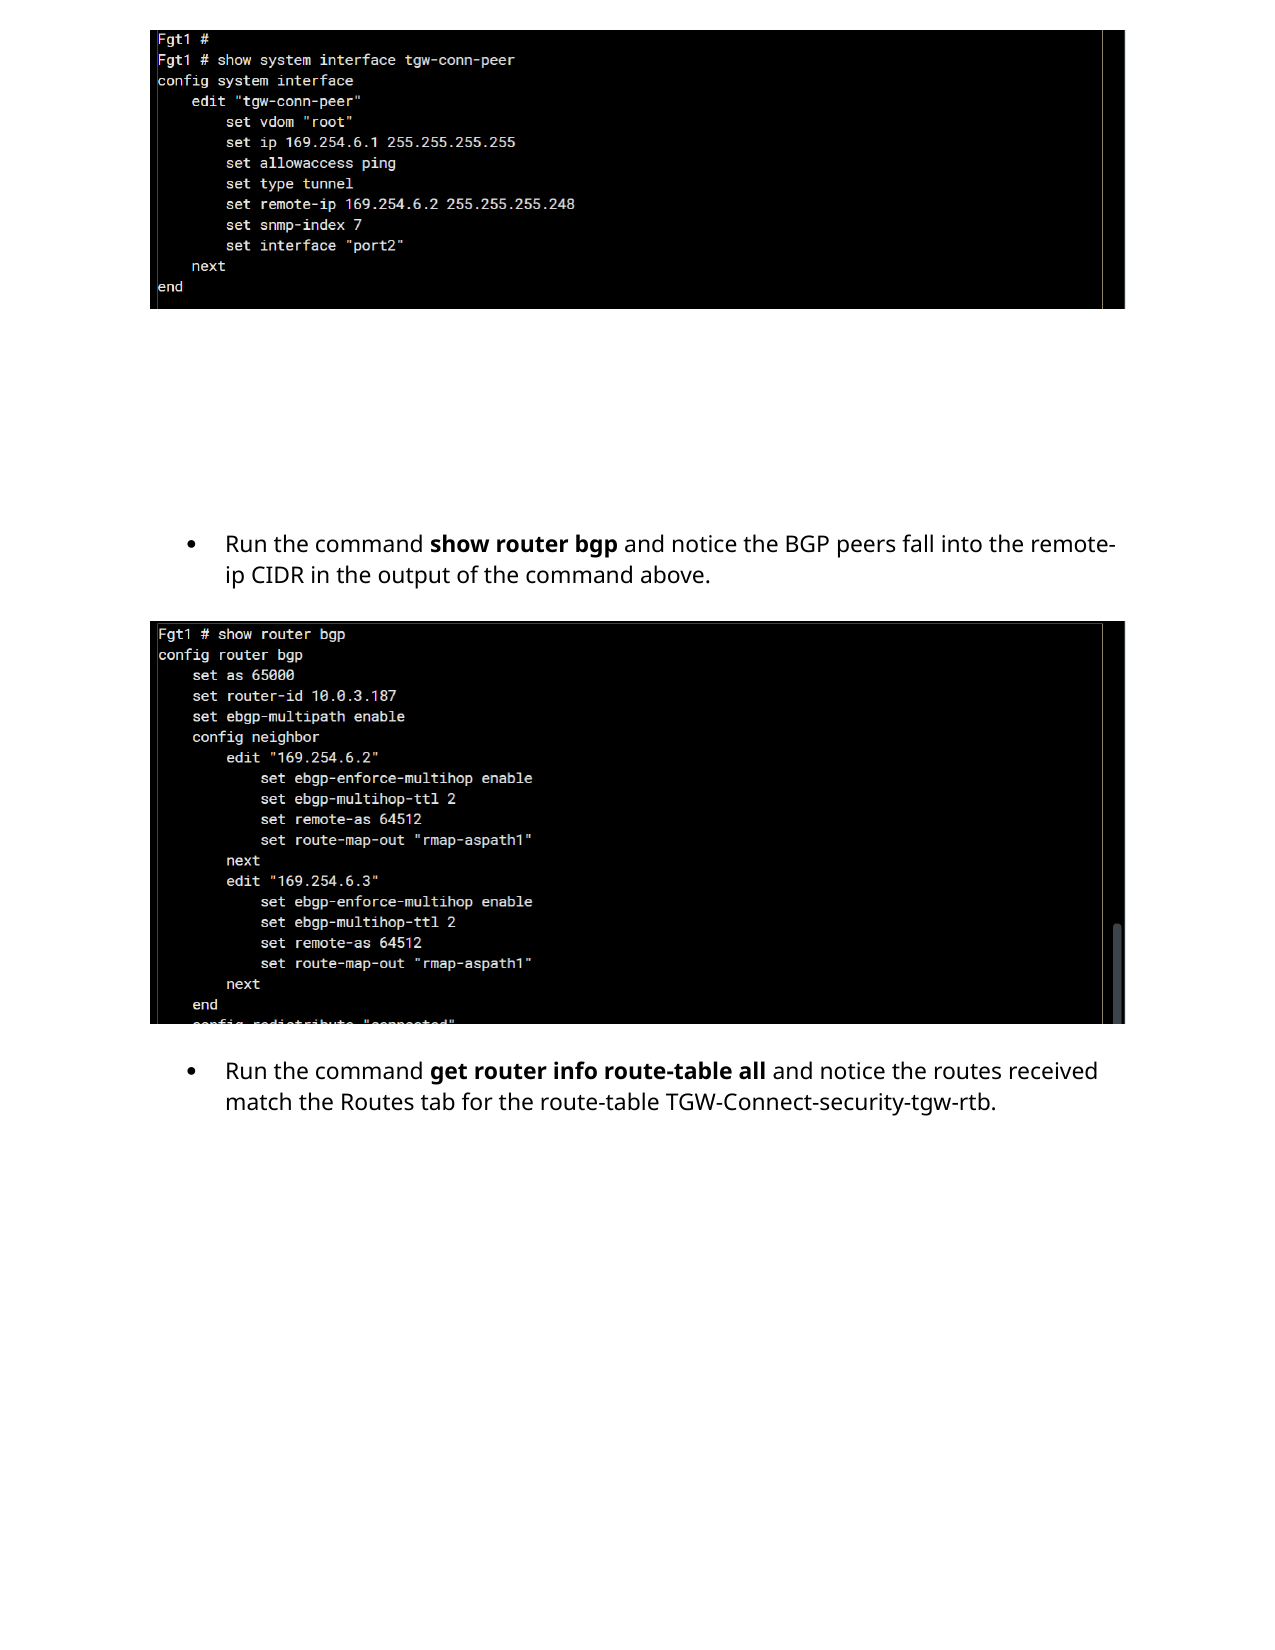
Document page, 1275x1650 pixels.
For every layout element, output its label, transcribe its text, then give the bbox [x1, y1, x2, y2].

list Run the command get router info route-table all and notice the routes received match the Routes tab for the route-table TGW-Connect-security-tgw-rtb. [187, 1054, 1125, 1117]
picture [150, 30, 1125, 309]
list Run the command show router bgp and notice the BGP peers fall into the remote-ip CIDR in the output of the command above. [187, 528, 1125, 590]
picture [150, 621, 1125, 1024]
